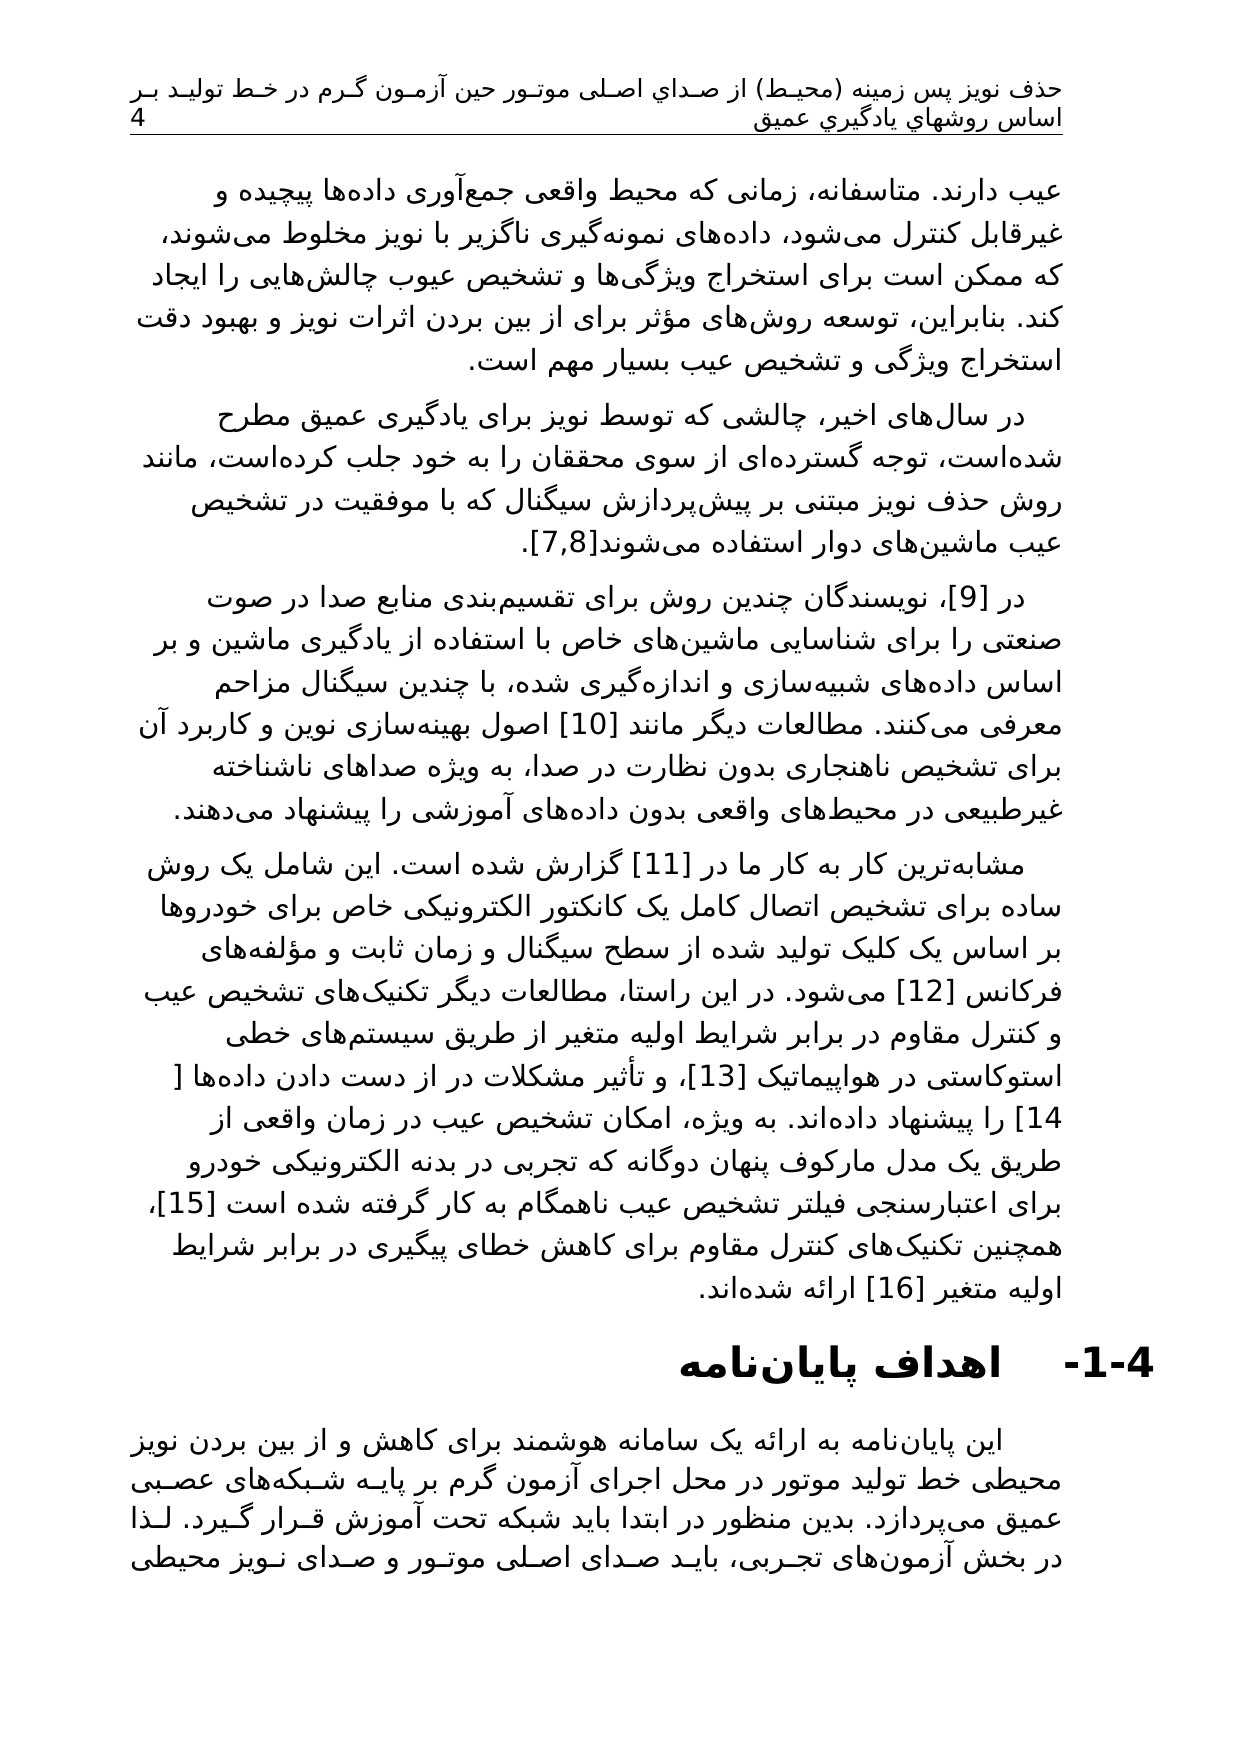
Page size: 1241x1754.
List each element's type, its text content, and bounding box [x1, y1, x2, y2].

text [130, 1424, 1063, 1574]
text مشابه‌ترین کار به کار ما در [11] گزارش شده است. این شامل یک روش ساده برای تشخیص اتصال کامل یک کانکتور الکترونیکی خاص برای خودروها بر اساس یک کلیک تولید شده از سطح سیگنال و زمان ثابت و مؤلفه‌های فرکانس [12] می‌شود. در این راستا، مطالعات دیگر تکنیک‌های تشخیص عیب و کنترل مقاوم در برابر شرایط اولیه متغیر از طریق سیستم‌های خطی استوکاستی در هواپیماتیک [13]، و تأثیر مشکلات در از دست دادن داده‌ها [14] را پیشنهاد داده‌اند. به ویژه، امکان تشخیص عیب در زمان واقعی از طریق یک مدل مارکوف پنهان دوگانه که تجربی در بدنه الکترونیکی خودرو برای اعتبارسنجی فیلتر تشخیص عیب ناهمگام به کار گرفته شده است [15]، همچنین تکنیک‌های کنترل مقاوم برای کاهش خطای پیگیری در برابر شرایط اولیه متغیر [16] ارائه شده‌اند. [130, 847, 1063, 1305]
text در [9]، نویسندگان چندین روش برای تقسیم‌بندی منابع صدا در صوت صنعتی را برای شناسایی ماشین‌های خاص با استفاده از یادگیری ماشین و بر اساس داده‌های شبیه‌سازی و اندازه‌گیری شده، با چندین سیگنال مزاحم معرفی می‌کنند. مطالعات دیگر مانند [10] اصول بهینه‌سازی نوین و کاربرد آن برای تشخیص ناهنجاری بدون نظارت در صدا، به ویژه صداهای ناشناخته غیرطبیعی در محیط‌های واقعی بدون داده‌های آموزشی را پیشنهاد می‌دهند. [130, 580, 1063, 826]
text در سال‌های اخیر، چالشی که توسط نویز برای یادگیری عمیق مطرح شده‌است، توجه گسترده‌ای از سوی محققان را به خود جلب کرده‌است، مانند روش حذف نویز مبتنی بر پیش‌پردازش سیگنال که با موفقیت در تشخیص عیب ماشین‌های دوار استفاده می‌شوند[7,8]. [130, 398, 1063, 559]
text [130, 174, 1063, 377]
subtitle اهداف پایان‌نامه [130, 1338, 1063, 1387]
